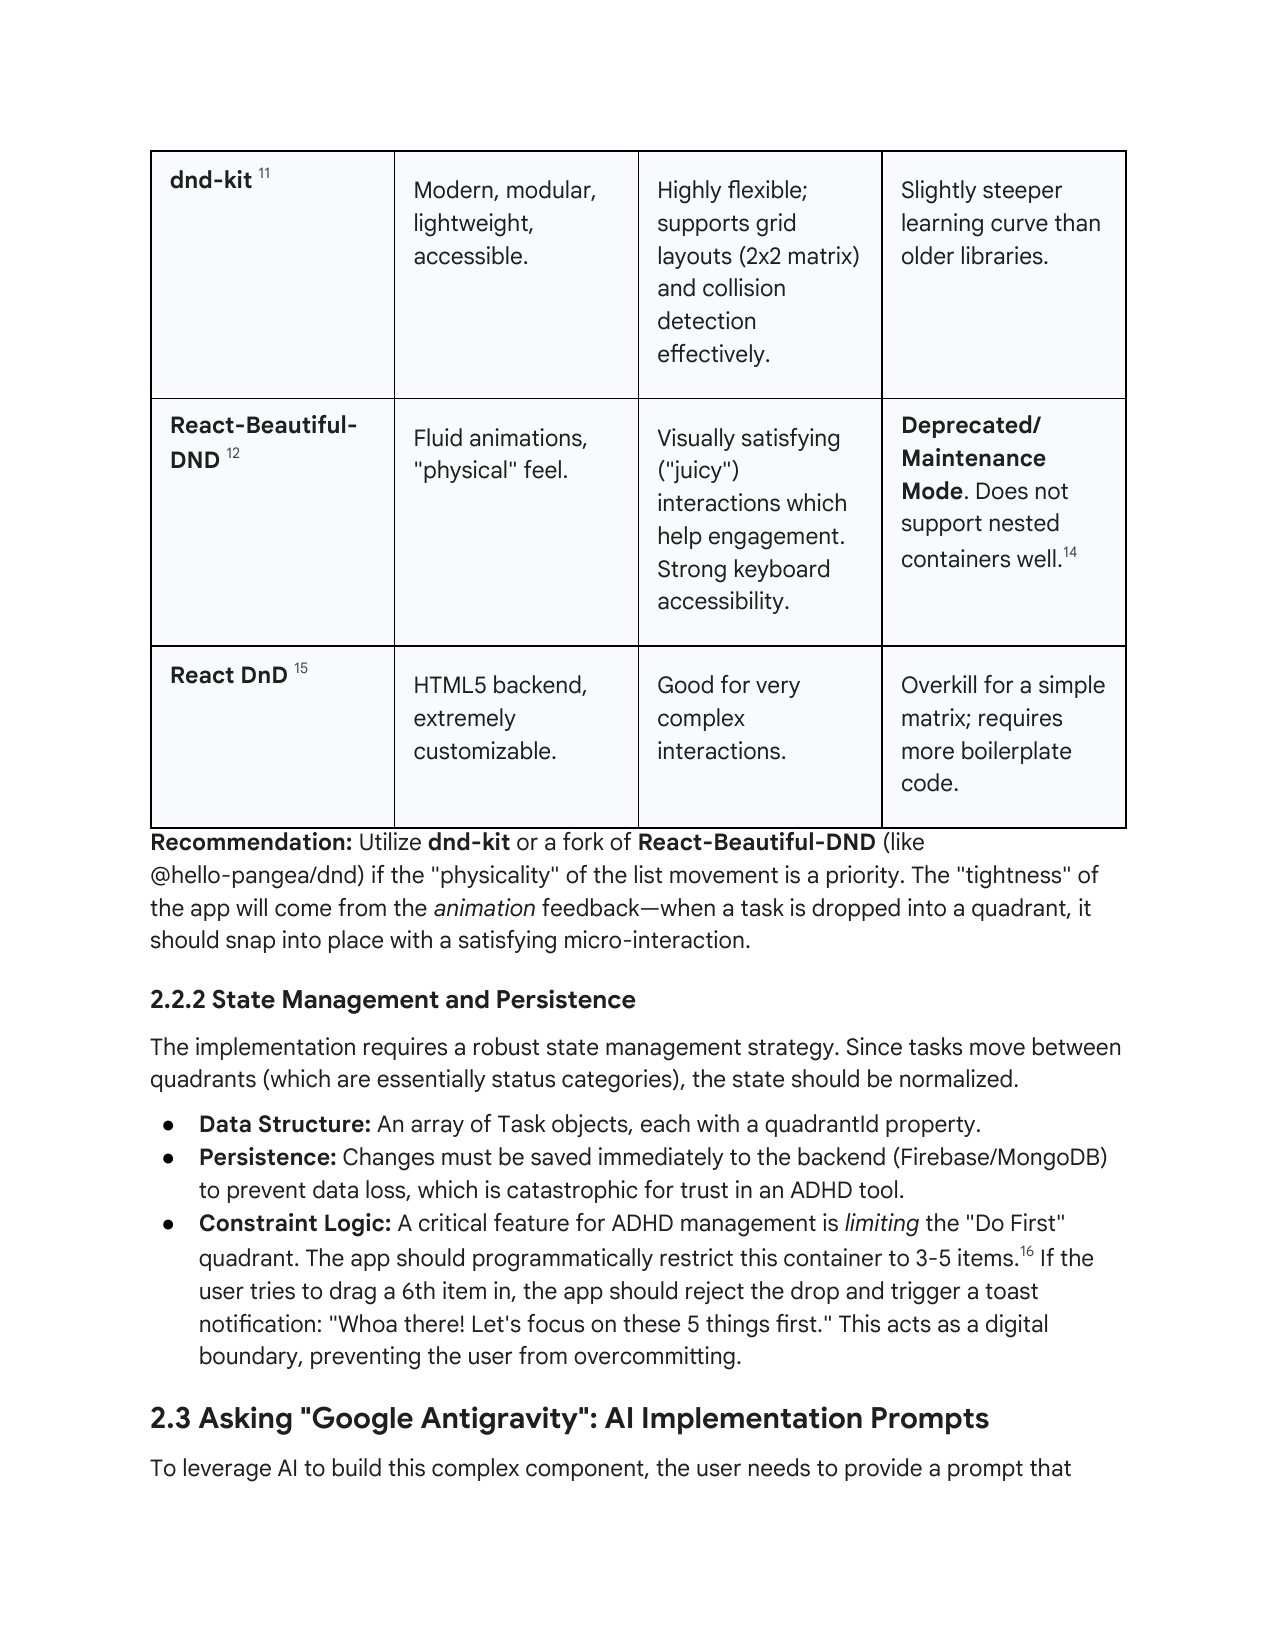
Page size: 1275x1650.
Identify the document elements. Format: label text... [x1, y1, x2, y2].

list Data Structure: An array of Task objects, each with a quadrantId property. [161, 1111, 1125, 1139]
list Persistence: Changes must be saved immediately to the backend (Firebase/MongoDB) to prevent data loss, which is catastrophic for trust in an ADHD tool. [161, 1143, 1125, 1205]
table_cell Deprecated/Maintenance Mode. Does not support nested containers well.14 [883, 399, 1125, 645]
table_cell Slightly steeper learning curve than older libraries. [883, 152, 1125, 397]
text Recommendation: Utilize dnd-kit or a fork of React-Beautiful-DND (like @hello-pangea/dnd) if the "physicality" of the list movement is a priority. The "tightness" of the app will come from the animation feedback—when a task is dropped into a quadrant, it should snap into place with a satisfying micro-interaction. [150, 829, 1125, 956]
table_cell dnd-kit 11 [152, 152, 394, 397]
table_cell React-Beautiful-DND 12 [152, 399, 394, 645]
table_cell Highly flexible; supports grid layouts (2x2 matrix) and collision detection effectively. [639, 152, 881, 397]
table_cell Modern, modular, lightweight, accessible. [395, 152, 638, 397]
table_cell Visually satisfying ("juicy") interactions which help engagement. Strong keyboard accessibility. [639, 399, 881, 645]
subtitle 2.3 Asking "Google Antigravity": AI Implementation Prompts [150, 1400, 1125, 1437]
table_cell HTML5 backend, extremely customizable. [395, 647, 638, 827]
subtitle 2.2.2 State Management and Persistence [150, 984, 1125, 1016]
table_cell React DnD 15 [152, 647, 394, 827]
table_cell Fluid animations, "physical" feel. [395, 399, 638, 645]
text The implementation requires a robust state management strategy. Since tasks move between quadrants (which are essentially status categories), the state should be normalized. [150, 1033, 1125, 1094]
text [150, 1454, 1125, 1483]
list Constraint Logic: A critical feature for ADHD management is limiting the "Do First" quadrant. The app should programmatically restrict this container to 3-5 items.16 If the user tries to drag a 6th item in, the app should reject the drop and trigger a toast notification: "Whoa there! Let's focus on these 5 things first." This acts as a digital boundary, preventing the user from overcommitting. [161, 1209, 1125, 1371]
table_cell Overkill for a simple matrix; requires more boilerplate code. [883, 647, 1125, 827]
table_cell Good for very complex interactions. [639, 647, 881, 827]
